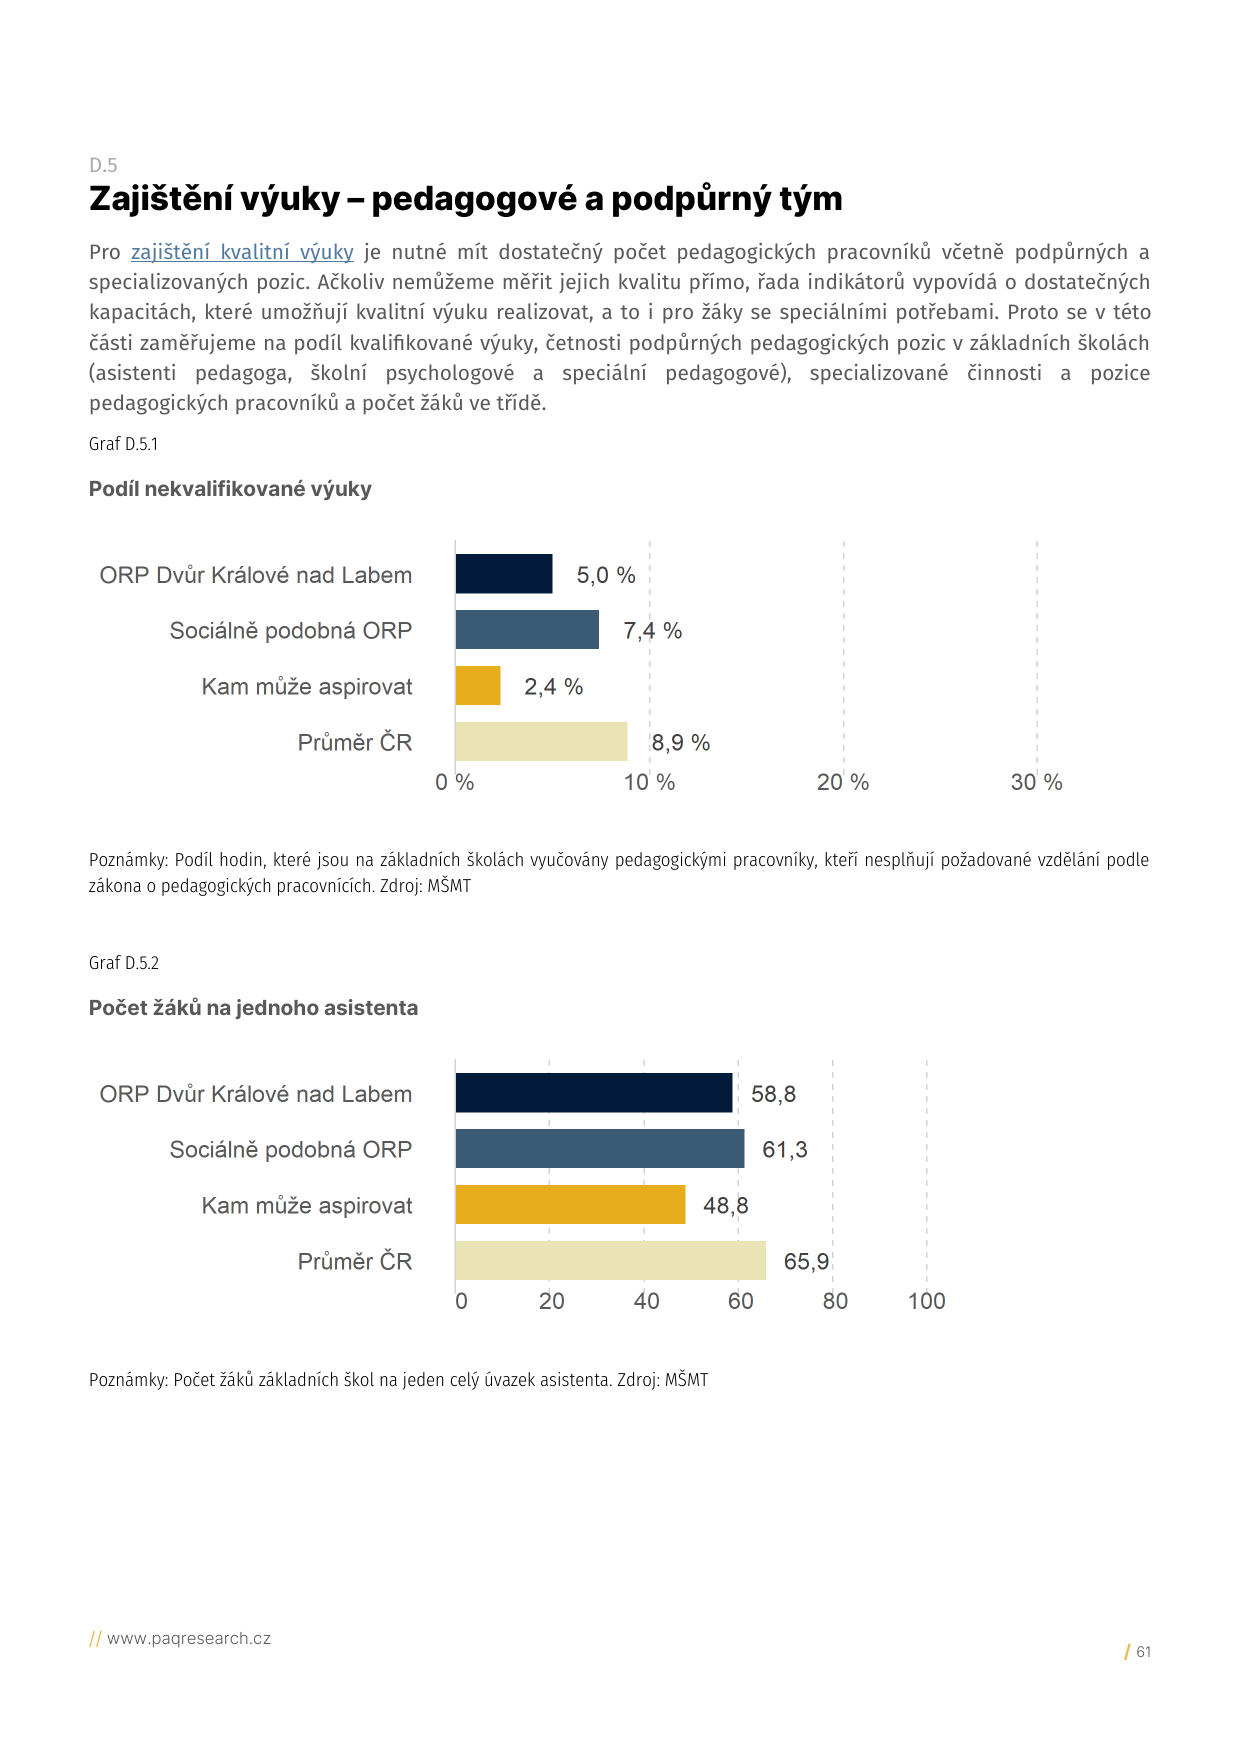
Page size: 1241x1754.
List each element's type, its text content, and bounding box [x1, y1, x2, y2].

text Graf D.5.1 [89, 433, 1152, 455]
text Poznámky: Podíl hodin, které jsou na základních školách vyučovány pedagogickými pracovníky, kteří nesplňují požadované vzdělání podle zákona o pedagogických pracovnících. Zdroj: MŠMT [89, 849, 1152, 898]
picture [88, 501, 1139, 833]
subtitle Zajištění výuky – pedagogové a podpůrný tým [89, 178, 1152, 218]
text Podíl nekvalifikované výuky [89, 471, 1152, 501]
text D.5 [89, 148, 1152, 178]
text Pro zajištění kvalitní výuky je nutné mít dostatečný počet pedagogických pracovníků včetně podpůrných a specializovaných pozic. Ačkoliv nemůžeme měřit jejich kvalitu přímo, řada indikátorů vypovídá o dostatečných kapacitách, které umožňují kvalitní výuku realizovat, a to i pro žáky se speciálními potřebami. Proto se v této části zaměřujeme na podíl kvalifikované výuky, četnosti podpůrných pedagogických pozic v základních školách (asistenti pedagoga, školní psychologové a speciální pedagogové), specializované činnosti a pozice pedagogických pracovníků a počet žáků ve třídě. [89, 235, 1152, 416]
text Počet žáků na jednoho asistenta [89, 990, 1152, 1020]
text Poznámky: Počet žáků základních škol na jeden celý úvazek asistenta. Zdroj: MŠMT [89, 1368, 1152, 1391]
picture [88, 1020, 1139, 1352]
text Graf D.5.2 [89, 952, 1152, 974]
